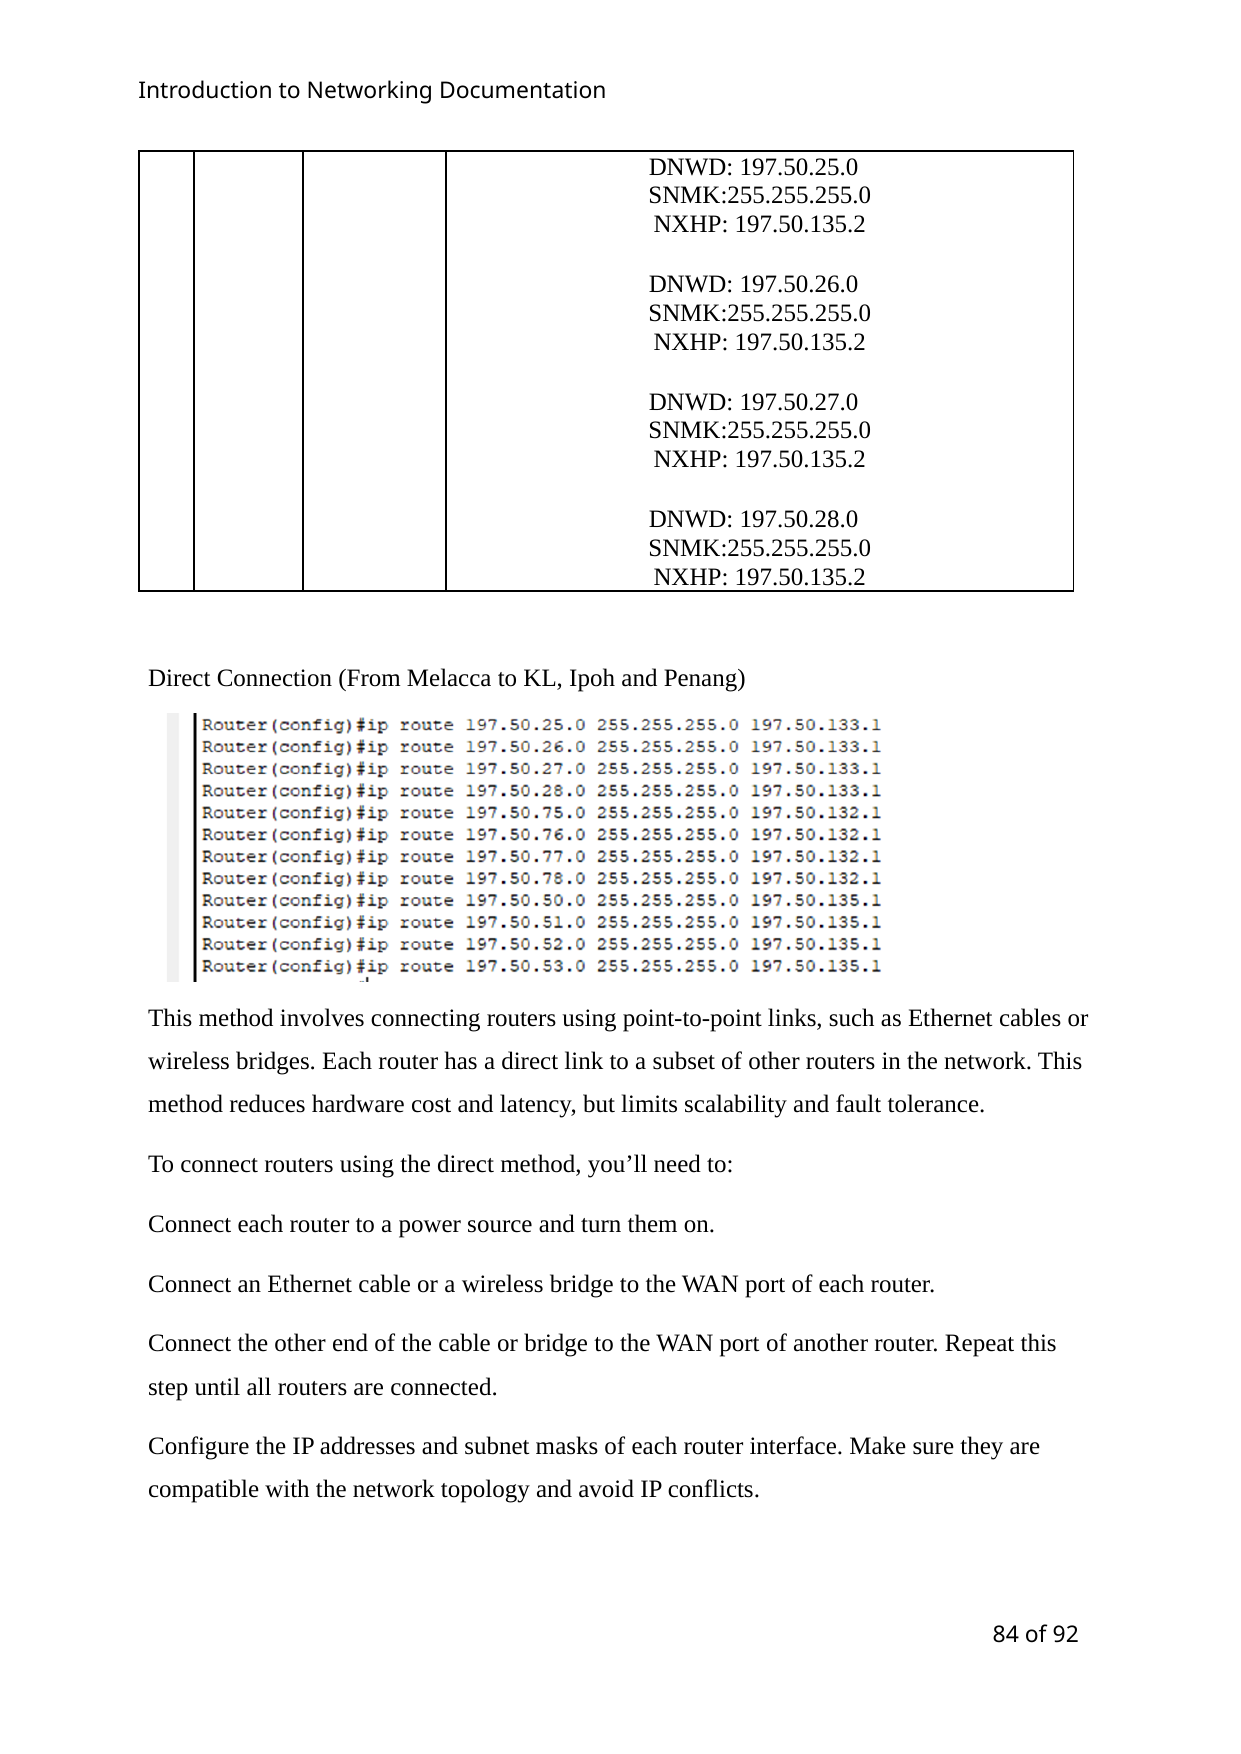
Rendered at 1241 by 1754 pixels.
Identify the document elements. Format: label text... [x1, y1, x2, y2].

text Connect each router to a power source and turn them on. [148, 1209, 1092, 1238]
text Connect the other end of the cable or bridge to the WAN port of another router. Repeat this step until all routers are connected. [148, 1328, 1092, 1400]
text Configure the IP addresses and subnet masks of each router interface. Make sure they are compatible with the network topology and avoid IP conflicts. [148, 1431, 1092, 1503]
text This method involves connecting routers using point-to-point links, such as Ethernet cables or wireless bridges. Each router has a direct link to a subset of other routers in the network. This method reduces hardware cost and latency, but limits scalability and fault tolerance. [148, 1003, 1092, 1118]
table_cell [447, 152, 1073, 590]
text To connect routers using the direct method, you’ll need to: [148, 1149, 1092, 1178]
text Connect an Ethernet cable or a wireless bridge to the WAN port of each router. [148, 1269, 1092, 1297]
text Direct Connection (From Melacca to KL, Ipoh and Penang) [148, 663, 1092, 692]
